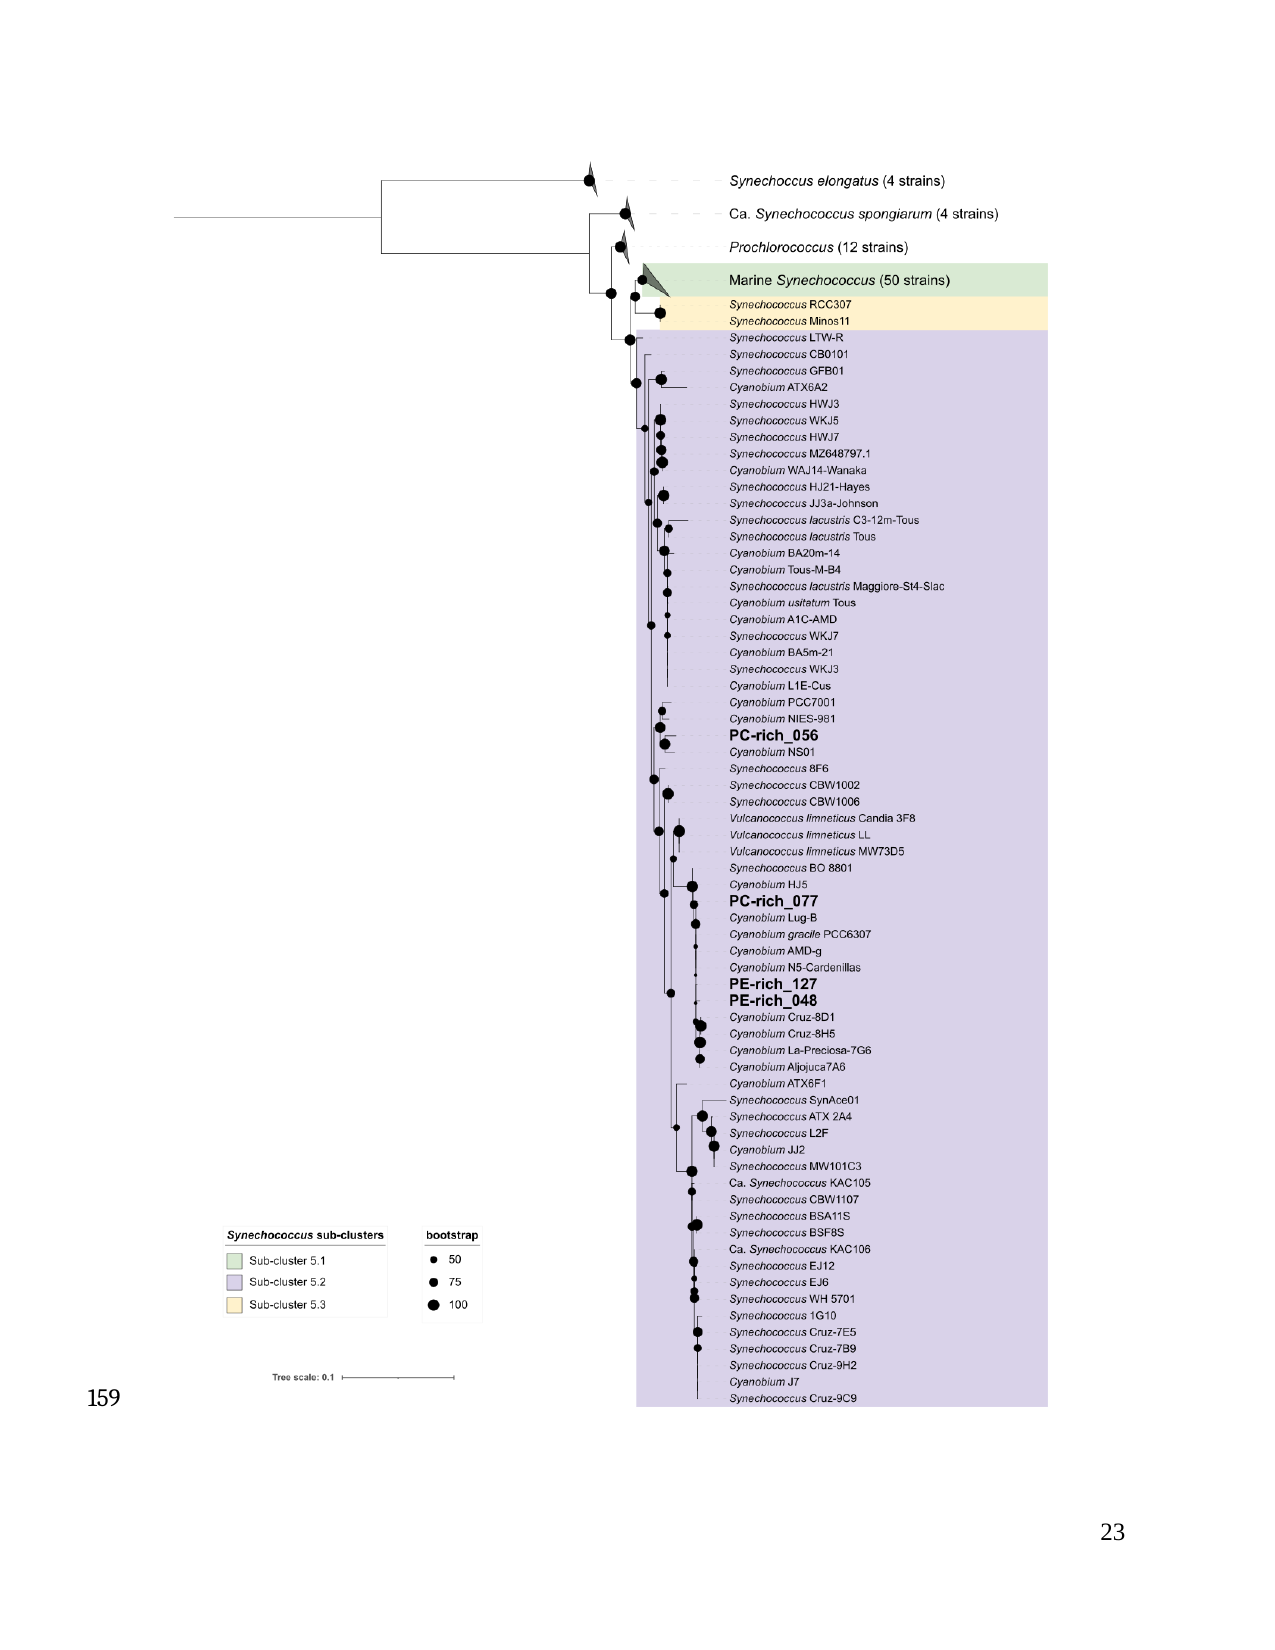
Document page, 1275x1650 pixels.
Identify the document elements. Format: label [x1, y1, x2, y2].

picture [168, 150, 1144, 1407]
